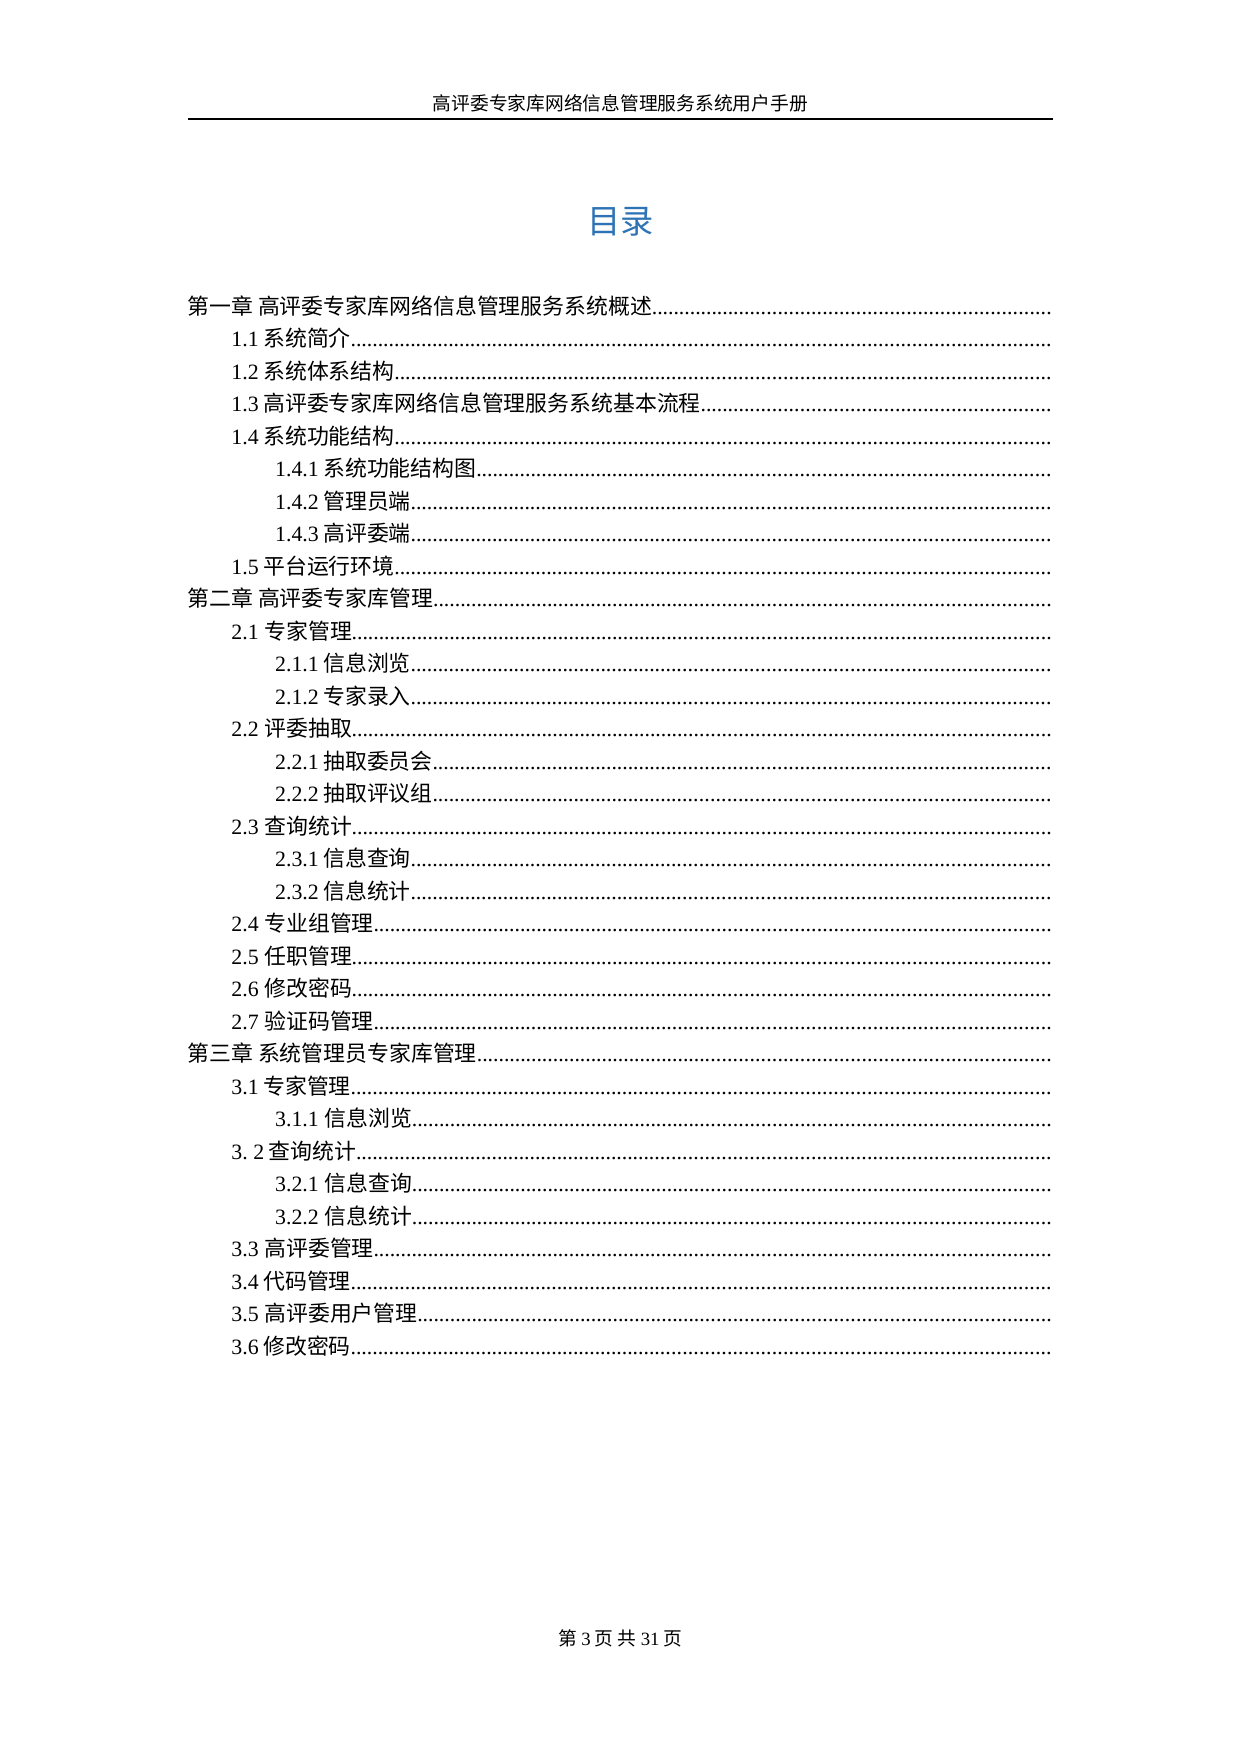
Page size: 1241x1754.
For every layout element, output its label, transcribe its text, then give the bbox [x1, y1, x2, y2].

text 2.5 任职管理 [231, 938, 1053, 971]
text 目录 [187, 187, 1053, 252]
text 2.4 专业组管理 [231, 906, 1053, 938]
text 2.1 专家管理 [231, 613, 1053, 646]
text 1.5平台运行环境 [231, 548, 1053, 581]
text 1.4.3高评委端 [275, 516, 1053, 548]
text 2.2 评委抽取 [231, 711, 1053, 743]
text 3.2.2 信息统计 [275, 1198, 1053, 1231]
text 3. 2查询统计 [231, 1133, 1053, 1166]
text 3.1.1 信息浏览 [275, 1101, 1053, 1133]
text 1.4.1系统功能结构图 [275, 451, 1053, 483]
text 2.3.2信息统计 [275, 873, 1053, 906]
text 1.4.2管理员端 [275, 483, 1053, 516]
text 2.3 查询统计 [231, 808, 1053, 841]
text 1.4系统功能结构 [231, 418, 1053, 451]
text 3.2.1 信息查询 [275, 1166, 1053, 1198]
text 2.2.2抽取评议组 [275, 776, 1053, 808]
text 3.3 高评委管理 [231, 1231, 1053, 1263]
text 3.4代码管理 [231, 1263, 1053, 1296]
text 3.1专家管理 [231, 1068, 1053, 1101]
text 2.7 验证码管理 [231, 1003, 1053, 1036]
text 3.5 高评委用户管理 [231, 1296, 1053, 1328]
text 第一章 高评委专家库网络信息管理服务系统概述 [187, 288, 1053, 321]
text 2.3.1信息查询 [275, 841, 1053, 873]
text 3.6修改密码 [231, 1328, 1053, 1361]
text 第二章 高评委专家库管理 [187, 581, 1053, 613]
text 1.1系统简介 [231, 321, 1053, 353]
text 2.1.2专家录入 [275, 678, 1053, 711]
text 1.2系统体系结构 [231, 353, 1053, 386]
text 2.1.1信息浏览 [275, 646, 1053, 678]
text 1.3高评委专家库网络信息管理服务系统基本流程 [231, 386, 1053, 418]
text 2.2.1抽取委员会 [275, 743, 1053, 776]
text 第三章 系统管理员专家库管理 [187, 1036, 1053, 1068]
text 2.6 修改密码 [231, 971, 1053, 1003]
